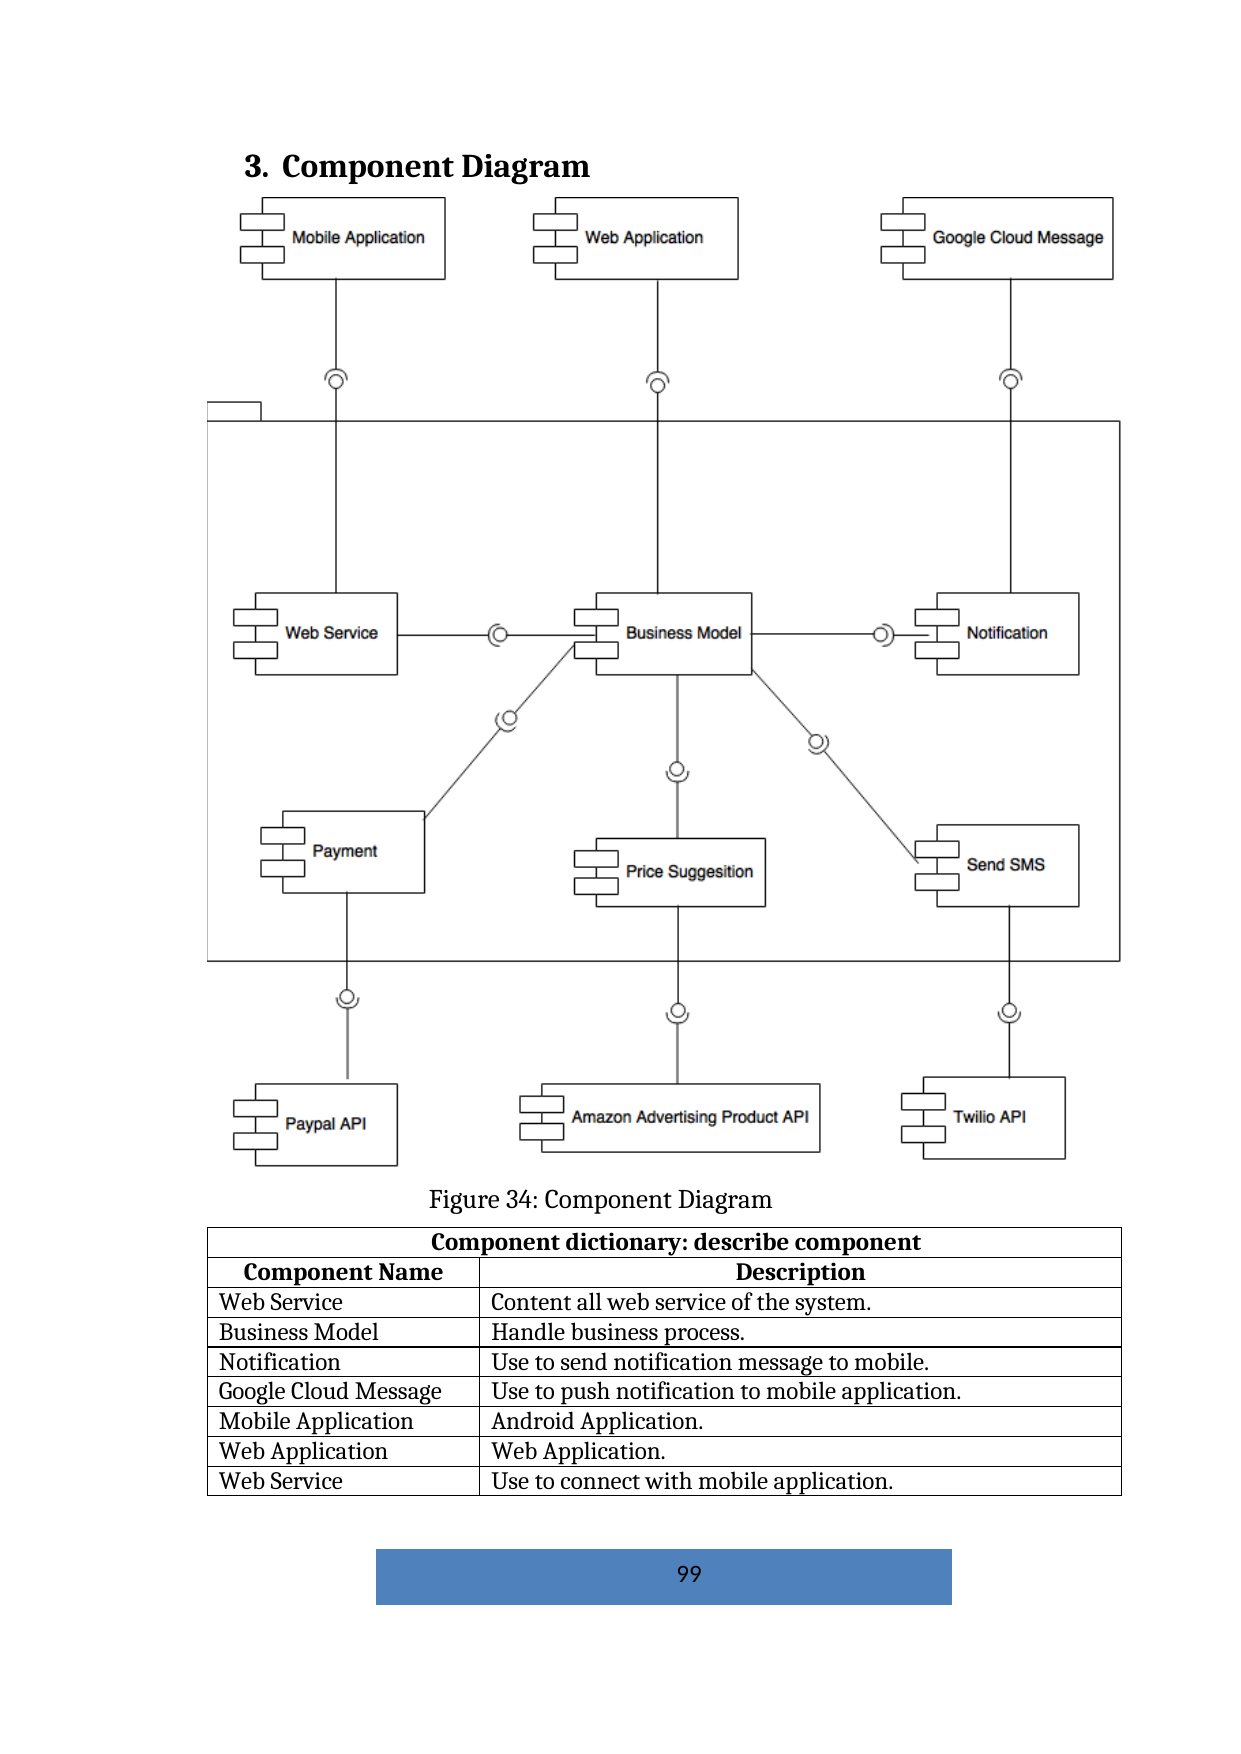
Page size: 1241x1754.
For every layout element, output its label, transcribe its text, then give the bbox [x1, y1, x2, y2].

table_cell Description [480, 1258, 1121, 1287]
table_cell Web Service [208, 1288, 479, 1317]
table_cell Mobile Application [208, 1407, 479, 1436]
table_cell Android Application. [480, 1407, 1121, 1436]
table_cell Notification [208, 1348, 479, 1376]
table_cell Web Service [208, 1467, 479, 1495]
table_cell Handle business process. [480, 1318, 1121, 1346]
table_cell Web Application [208, 1437, 479, 1466]
table_header Component dictionary: describe component [208, 1228, 1121, 1257]
table_cell Component Name [208, 1258, 479, 1287]
picture [207, 197, 1122, 1168]
table_cell Google Cloud Message [208, 1377, 479, 1406]
table_cell Use to connect with mobile application. [480, 1467, 1121, 1495]
subtitle Component Diagram [244, 147, 1122, 185]
table_cell Web Application. [480, 1437, 1121, 1466]
table_cell Use to send notification message to mobile. [480, 1348, 1121, 1376]
table_cell Business Model [208, 1318, 479, 1346]
table_cell Use to push notification to mobile application. [480, 1377, 1121, 1406]
table_cell Content all web service of the system. [480, 1288, 1121, 1317]
